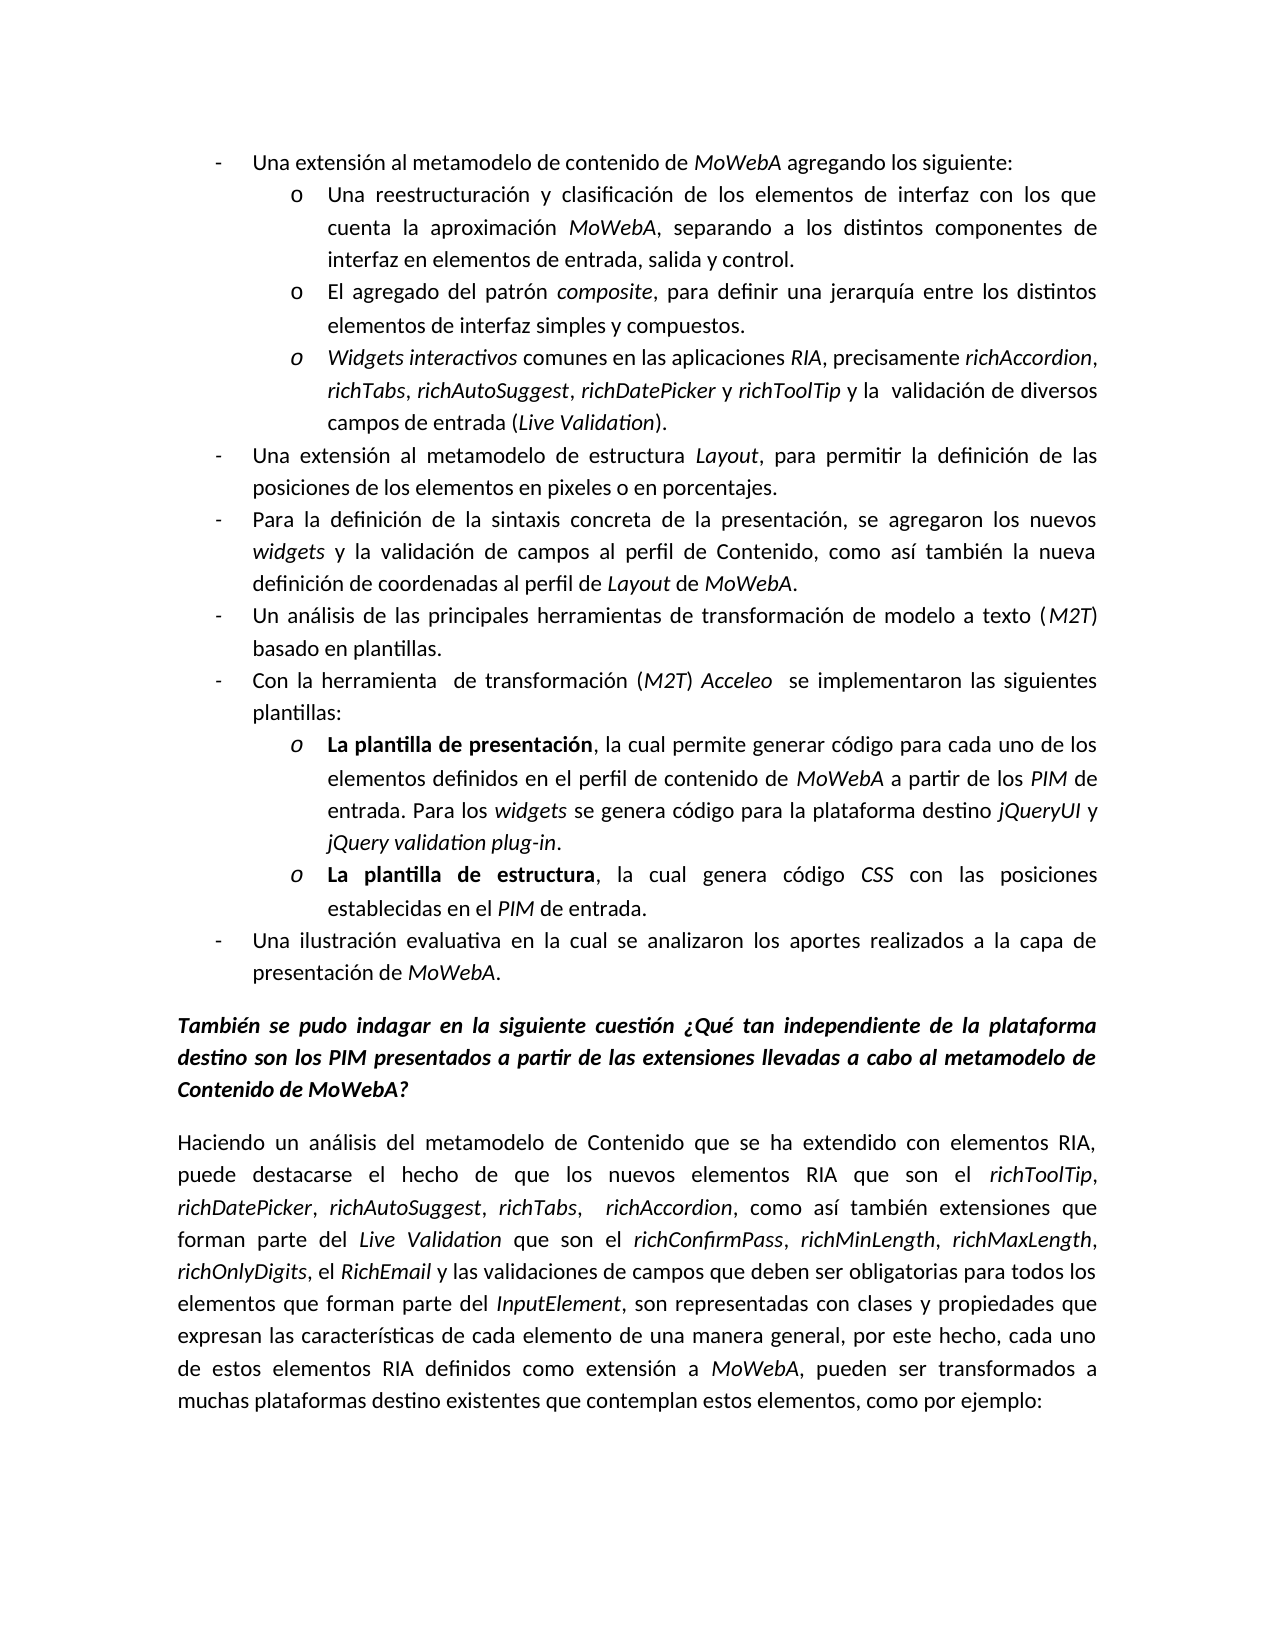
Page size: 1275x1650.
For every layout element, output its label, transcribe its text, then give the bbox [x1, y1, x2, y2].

list La plantilla de presentación, la cual permite generar código para cada uno de los elementos definidos en el perfil de contenido de MoWebA a partir de los PIM de entrada. Para los widgets se genera código para la plataforma destino jQueryUI y jQuery validation plug-in. [290, 730, 1098, 856]
list Una reestructuración y clasificación de los elementos de interfaz con los que cuenta la aproximación MoWebA, separando a los distintos componentes de interfaz en elementos de entrada, salida y control. [290, 180, 1098, 273]
list La plantilla de estructura, la cual genera código CSS con las posiciones establecidas en el PIM de entrada. [290, 860, 1098, 922]
list Con la herramienta de transformación (M2T) Acceleo se implementaron las siguientes plantillas: [215, 666, 1098, 726]
list Una extensión al metamodelo de contenido de MoWebA agregando los siguiente: [215, 148, 1098, 176]
list Una extensión al metamodelo de estructura Layout, para permitir la definición de las posiciones de los elementos en pixeles o en porcentajes. [215, 441, 1098, 501]
list El agregado del patrón composite, para definir una jerarquía entre los distintos elementos de interfaz simples y compuestos. [290, 277, 1098, 339]
list Widgets interactivos comunes en las aplicaciones RIA, precisamente richAccordion, richTabs, richAutoSuggest, richDatePicker y richToolTip y la validación de diversos campos de entrada (Live Validation). [290, 343, 1098, 437]
list Un análisis de las principales herramientas de transformación de modelo a texto (M2T) basado en plantillas. [215, 602, 1098, 662]
list Una ilustración evaluativa en la cual se analizaron los aportes realizados a la capa de presentación de MoWebA. [215, 926, 1098, 986]
text También se pudo indagar en la siguiente cuestión ¿Qué tan independiente de la plataforma destino son los PIM presentados a partir de las extensiones llevadas a cabo al metamodelo de Contenido de MoWebA? [177, 1011, 1098, 1103]
text Haciendo un análisis del metamodelo de Contenido que se ha extendido con elementos RIA, puede destacarse el hecho de que los nuevos elementos RIA que son el richToolTip, richDatePicker, richAutoSuggest, richTabs, richAccordion, como así también extensiones que forman parte del Live Validation que son el richConfirmPass, richMinLength, richMaxLength, richOnlyDigits, el RichEmail y las validaciones de campos que deben ser obligatorias para todos los elementos que forman parte del InputElement, son representadas con clases y propiedades que expresan las características de cada elemento de una manera general, por este hecho, cada uno de estos elementos RIA definidos como extensión a MoWebA, pueden ser transformados a muchas plataformas destino existentes que contemplan estos elementos, como por ejemplo: [177, 1128, 1098, 1414]
list Para la definición de la sintaxis concreta de la presentación, se agregaron los nuevos widgets y la validación de campos al perfil de Contenido, como así también la nueva definición de coordenadas al perfil de Layout de MoWebA. [215, 505, 1098, 597]
